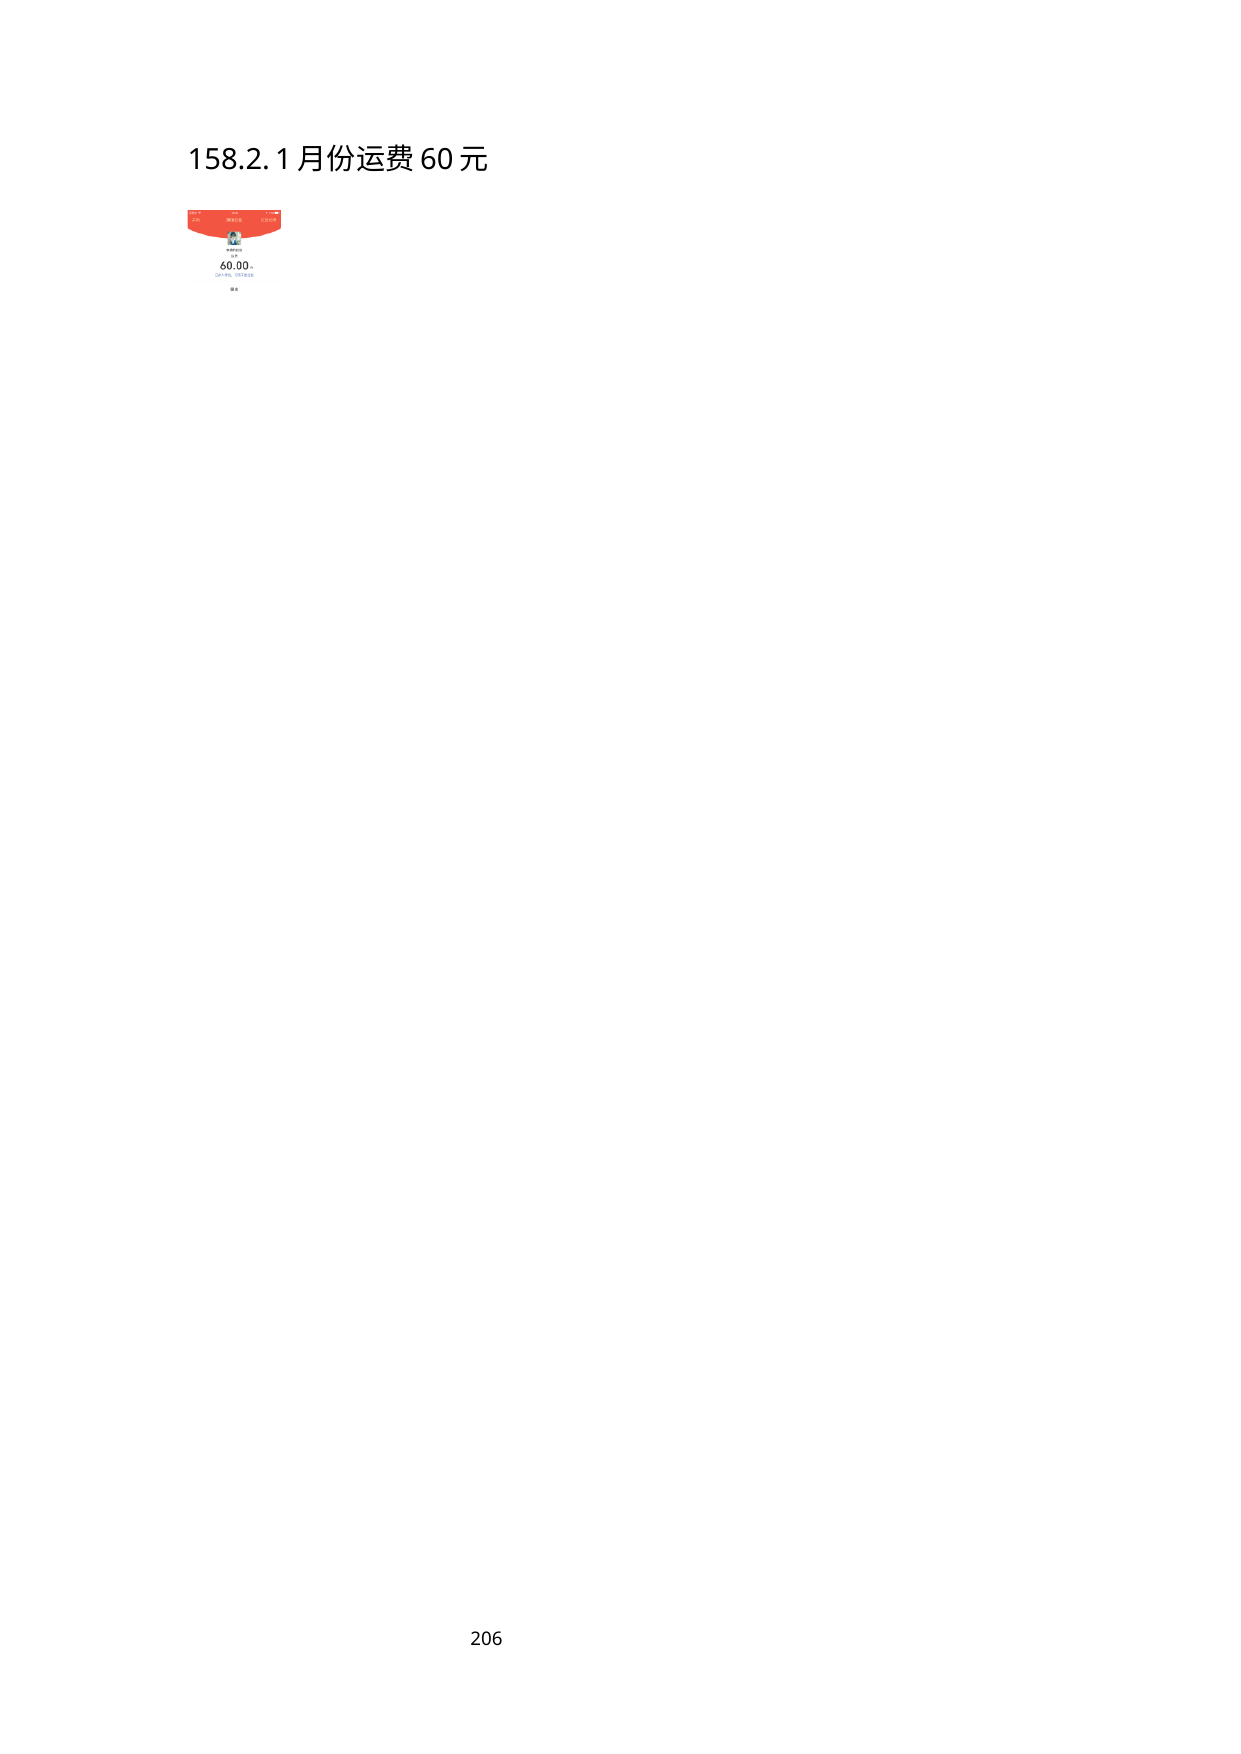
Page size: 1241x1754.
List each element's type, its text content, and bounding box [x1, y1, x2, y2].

picture [187, 210, 281, 377]
subtitle 1月份运费60元 [187, 124, 1053, 189]
